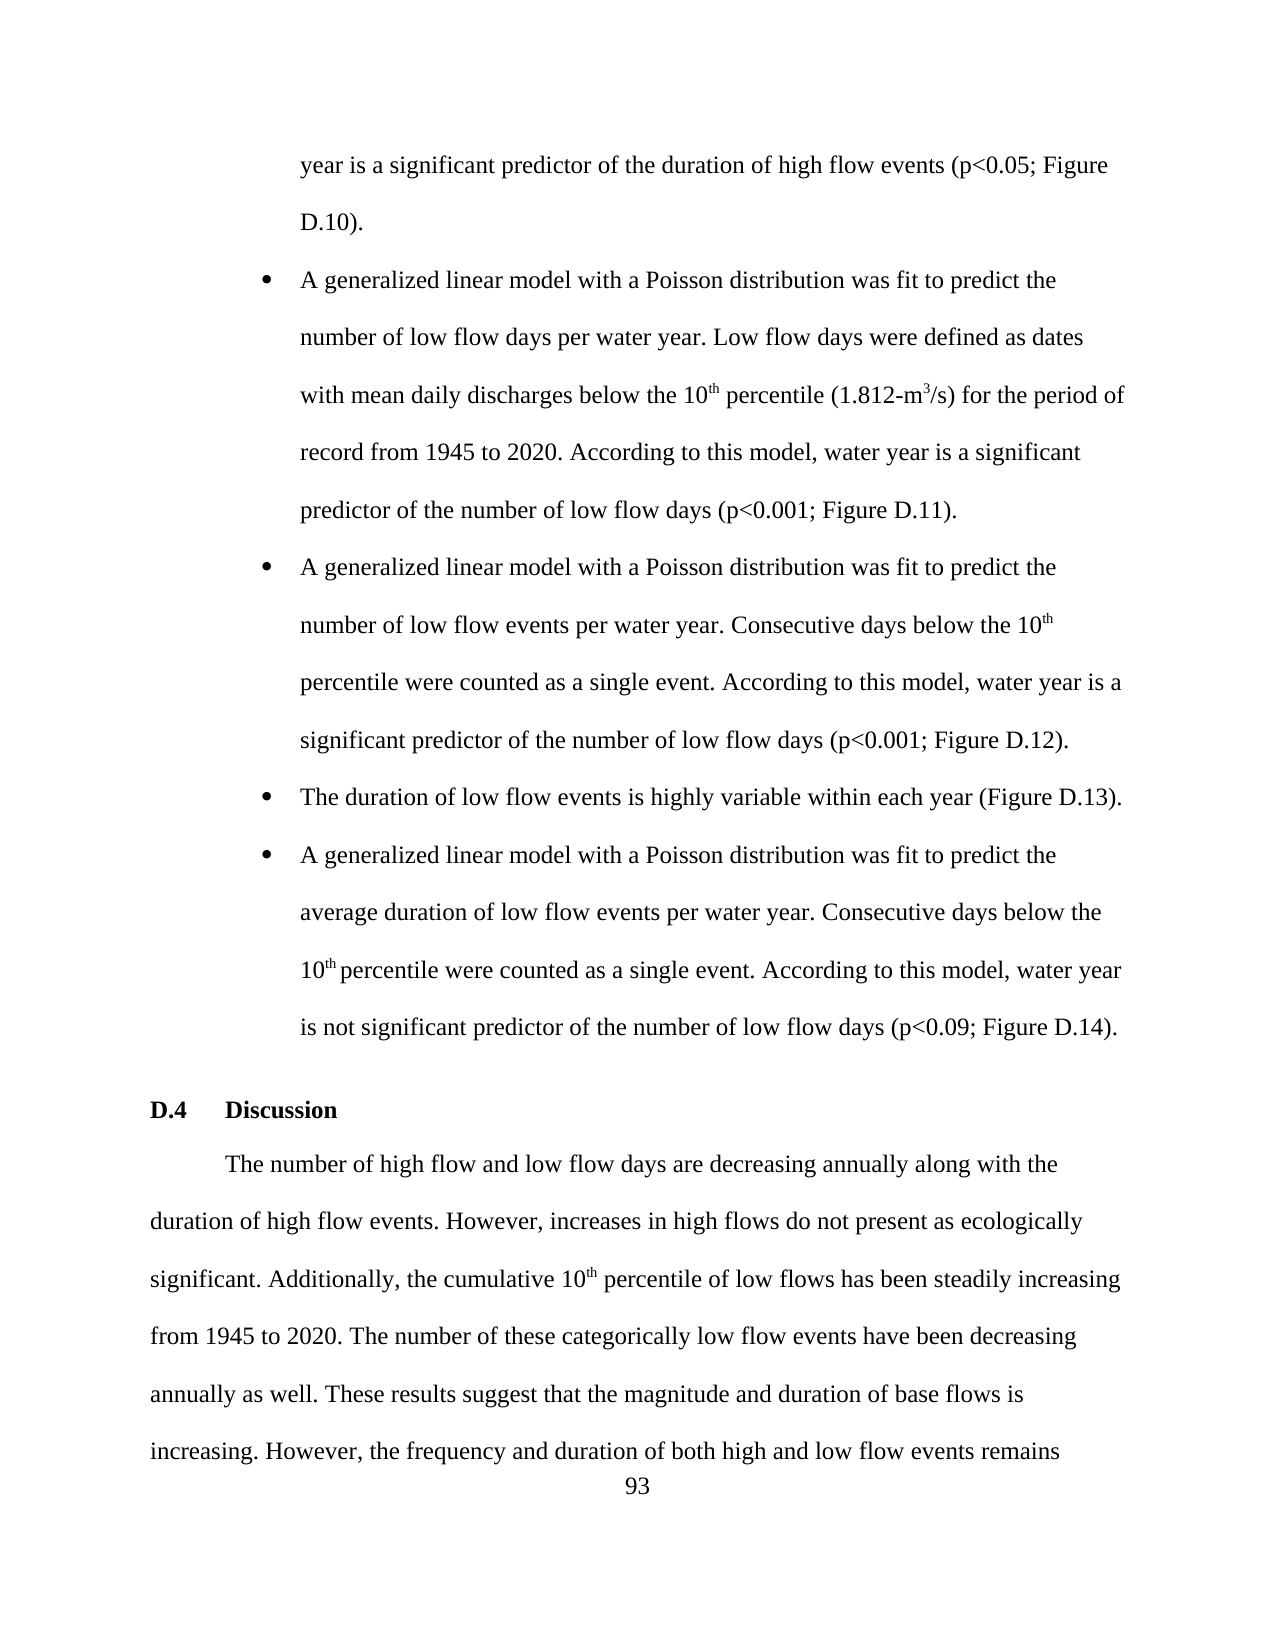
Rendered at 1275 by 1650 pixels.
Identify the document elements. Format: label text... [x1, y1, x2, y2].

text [150, 1149, 1125, 1465]
list A generalized linear model with a Poisson distribution was fit to predict the average duration of low flow events per water year. Consecutive days below the 10th percentile were counted as a single event. According to this model, water year is not significant predictor of the number of low flow days (p<0.09; Figure D.14). [262, 840, 1125, 1041]
list A generalized linear model with a Poisson distribution was fit to predict the number of low flow days per water year. Low flow days were defined as dates with mean daily discharges below the 10th percentile (1.812-m3/s) for the period of record from 1945 to 2020. According to this model, water year is a significant predictor of the number of low flow days (p<0.001; Figure D.11). [262, 265, 1125, 524]
list The duration of low flow events is highly variable within each year (Figure D.13). [262, 782, 1125, 811]
list A generalized linear model with a Poisson distribution was fit to predict the number of low flow events per water year. Consecutive days below the 10th percentile were counted as a single event. According to this model, water year is a significant predictor of the number of low flow days (p<0.001; Figure D.12). [262, 552, 1125, 754]
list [262, 150, 1125, 236]
text Discussion [150, 1095, 1125, 1124]
